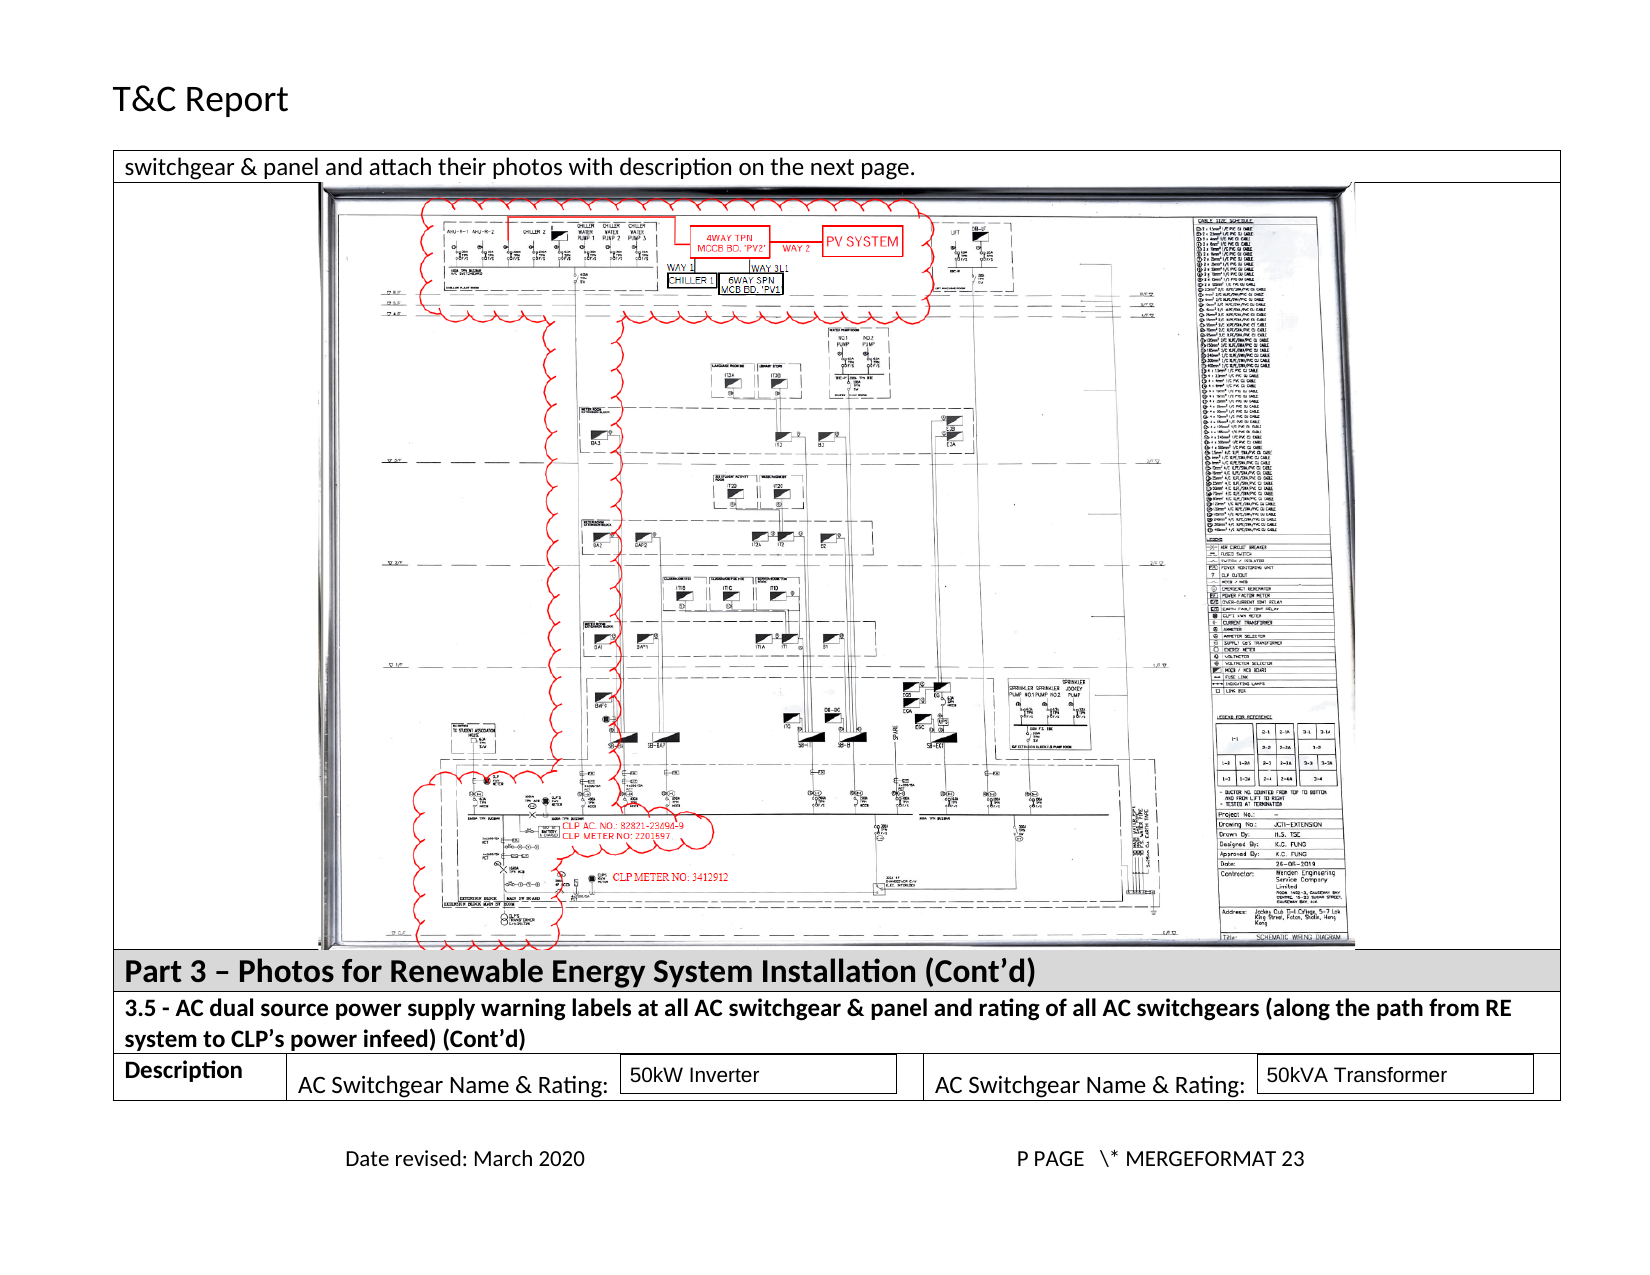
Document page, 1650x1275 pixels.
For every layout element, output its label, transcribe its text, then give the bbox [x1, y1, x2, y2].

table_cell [114, 151, 1560, 182]
table_cell [287, 1054, 923, 1100]
table_cell [924, 1054, 1560, 1100]
picture [318, 182, 1356, 950]
table_cell Part 3 – Photos for Renewable Energy System Installation (Cont’d) [114, 950, 1560, 991]
table_cell 3.5 - AC dual source power supply warning labels at all AC switchgear & panel and rating of all AC switchgears (along the path from RE system to CLP’s power infeed) (Cont’d) [114, 992, 1560, 1053]
table_cell Description [114, 1054, 286, 1100]
